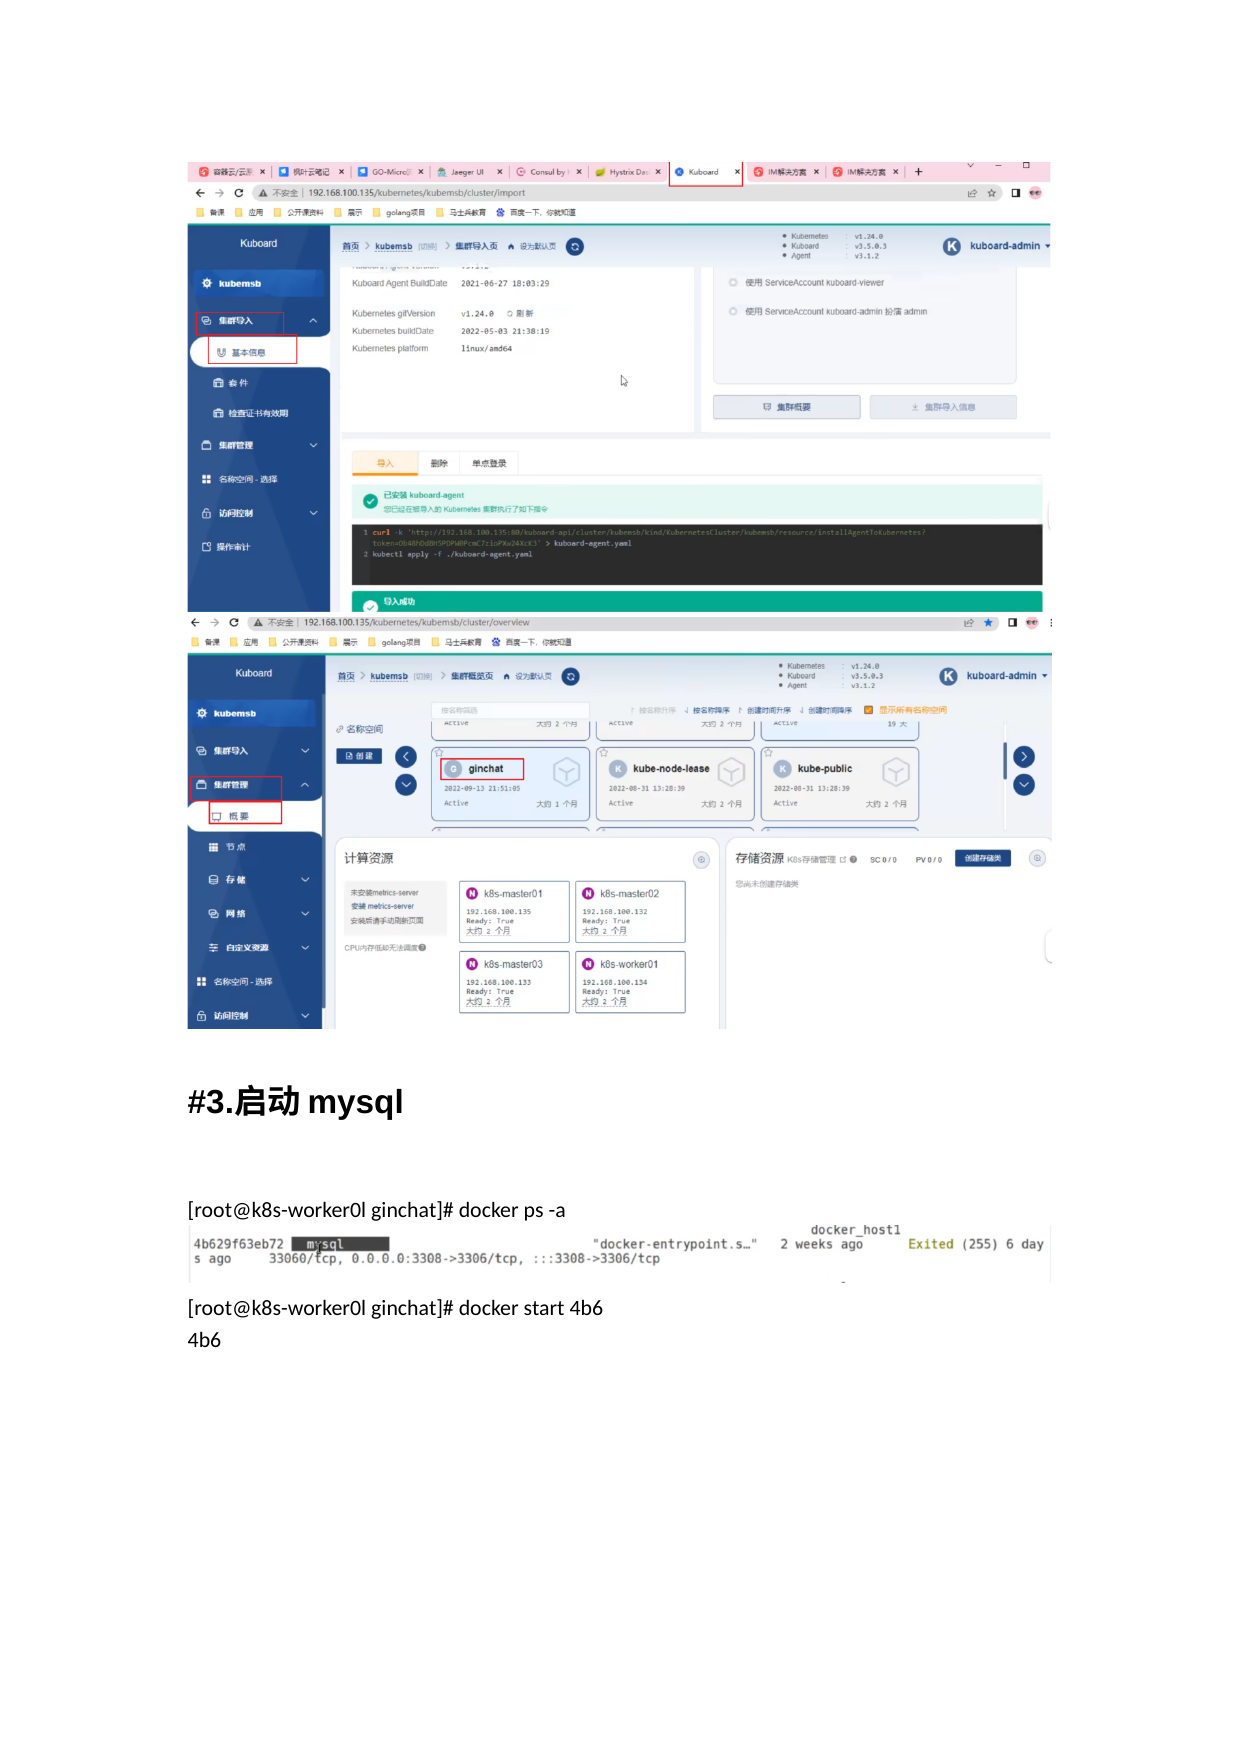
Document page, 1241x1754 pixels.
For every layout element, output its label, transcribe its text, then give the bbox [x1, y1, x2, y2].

picture [187, 162, 1051, 612]
picture [187, 1225, 1052, 1283]
text 4b6 [187, 1323, 1053, 1356]
picture [187, 617, 1052, 1029]
subtitle #3.启动mysql [187, 1067, 1053, 1132]
text [root@k8s-worker0l ginchat]# docker start 4b6 [187, 1291, 1053, 1323]
text [root@k8s-worker0l ginchat]# docker ps -a [187, 1193, 1053, 1226]
